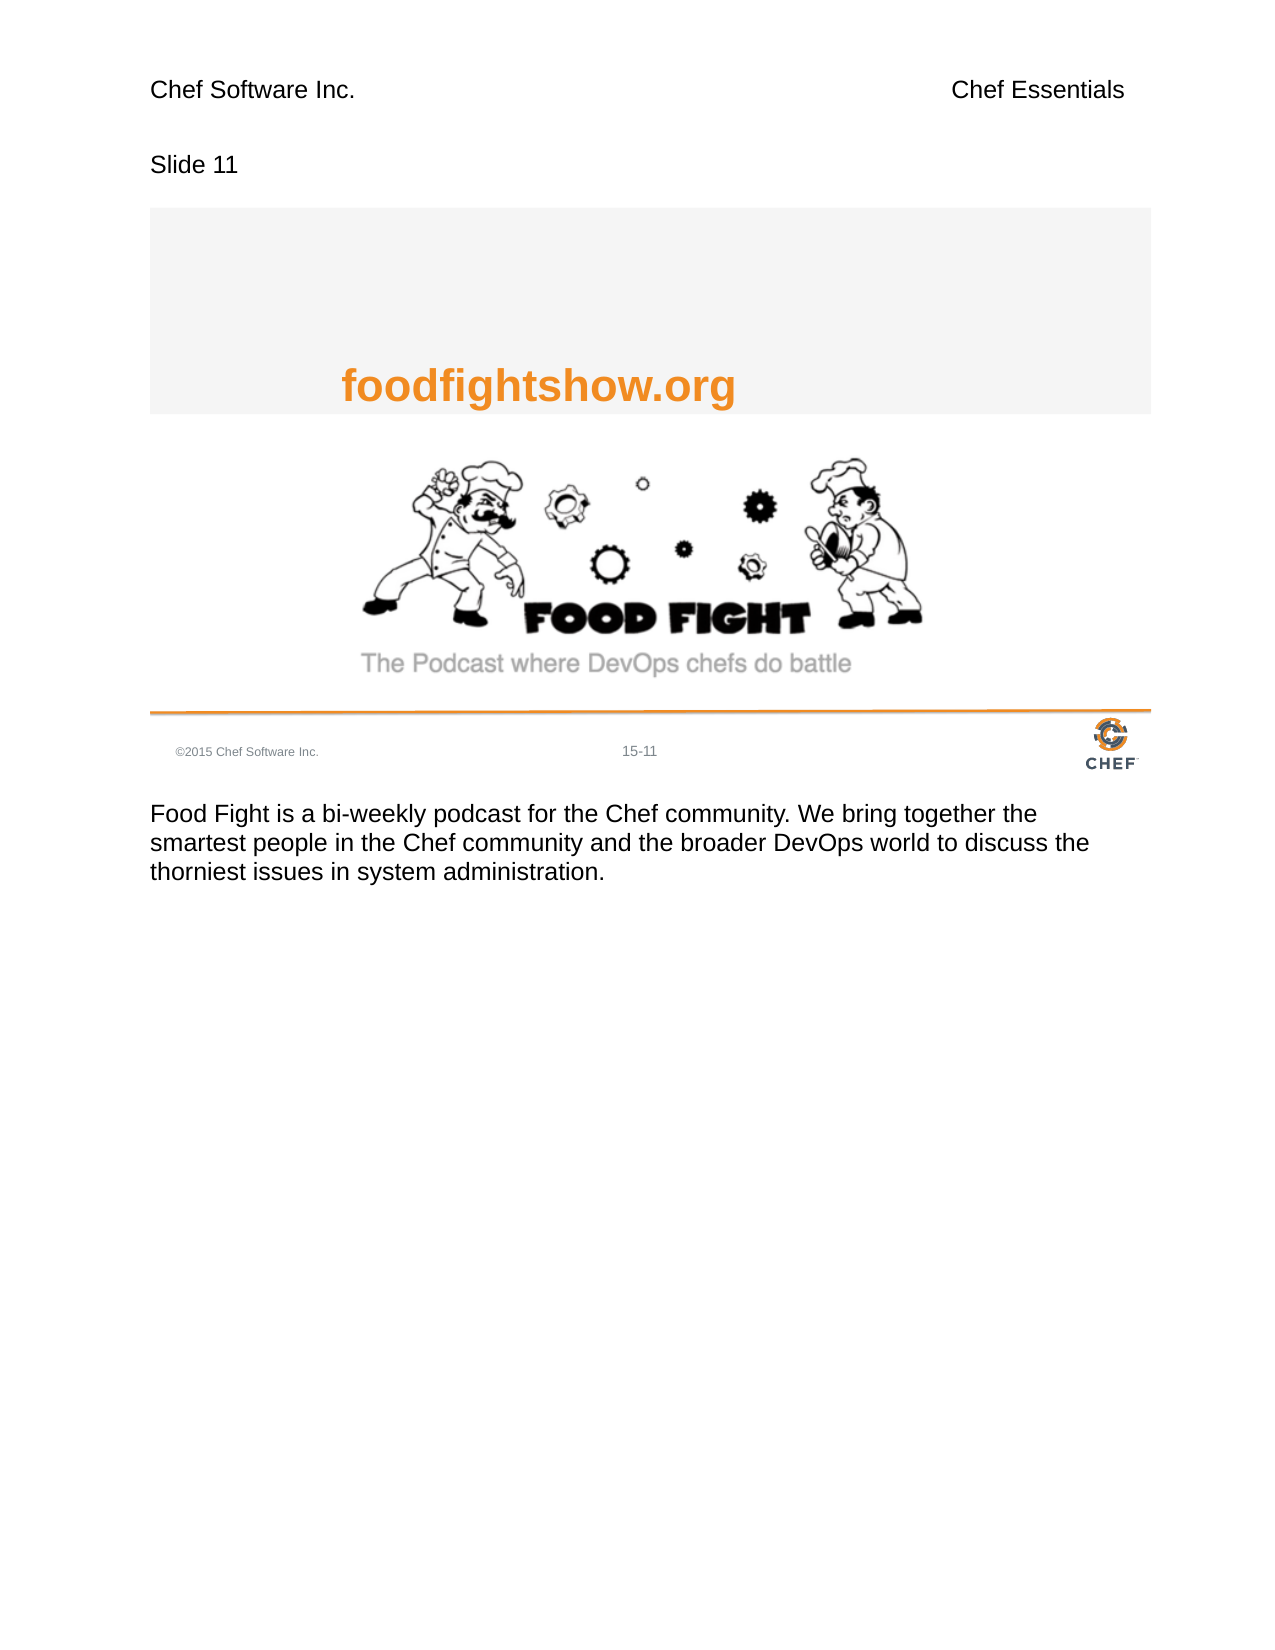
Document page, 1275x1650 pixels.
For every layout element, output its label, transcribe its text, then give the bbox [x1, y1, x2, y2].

text Food Fight is a bi-weekly podcast for the Chef community. We bring together the smartest people in the Chef community and the broader DevOps world to discuss the thorniest issues in system administration. [150, 799, 1125, 886]
text Slide 11 [150, 150, 1125, 179]
